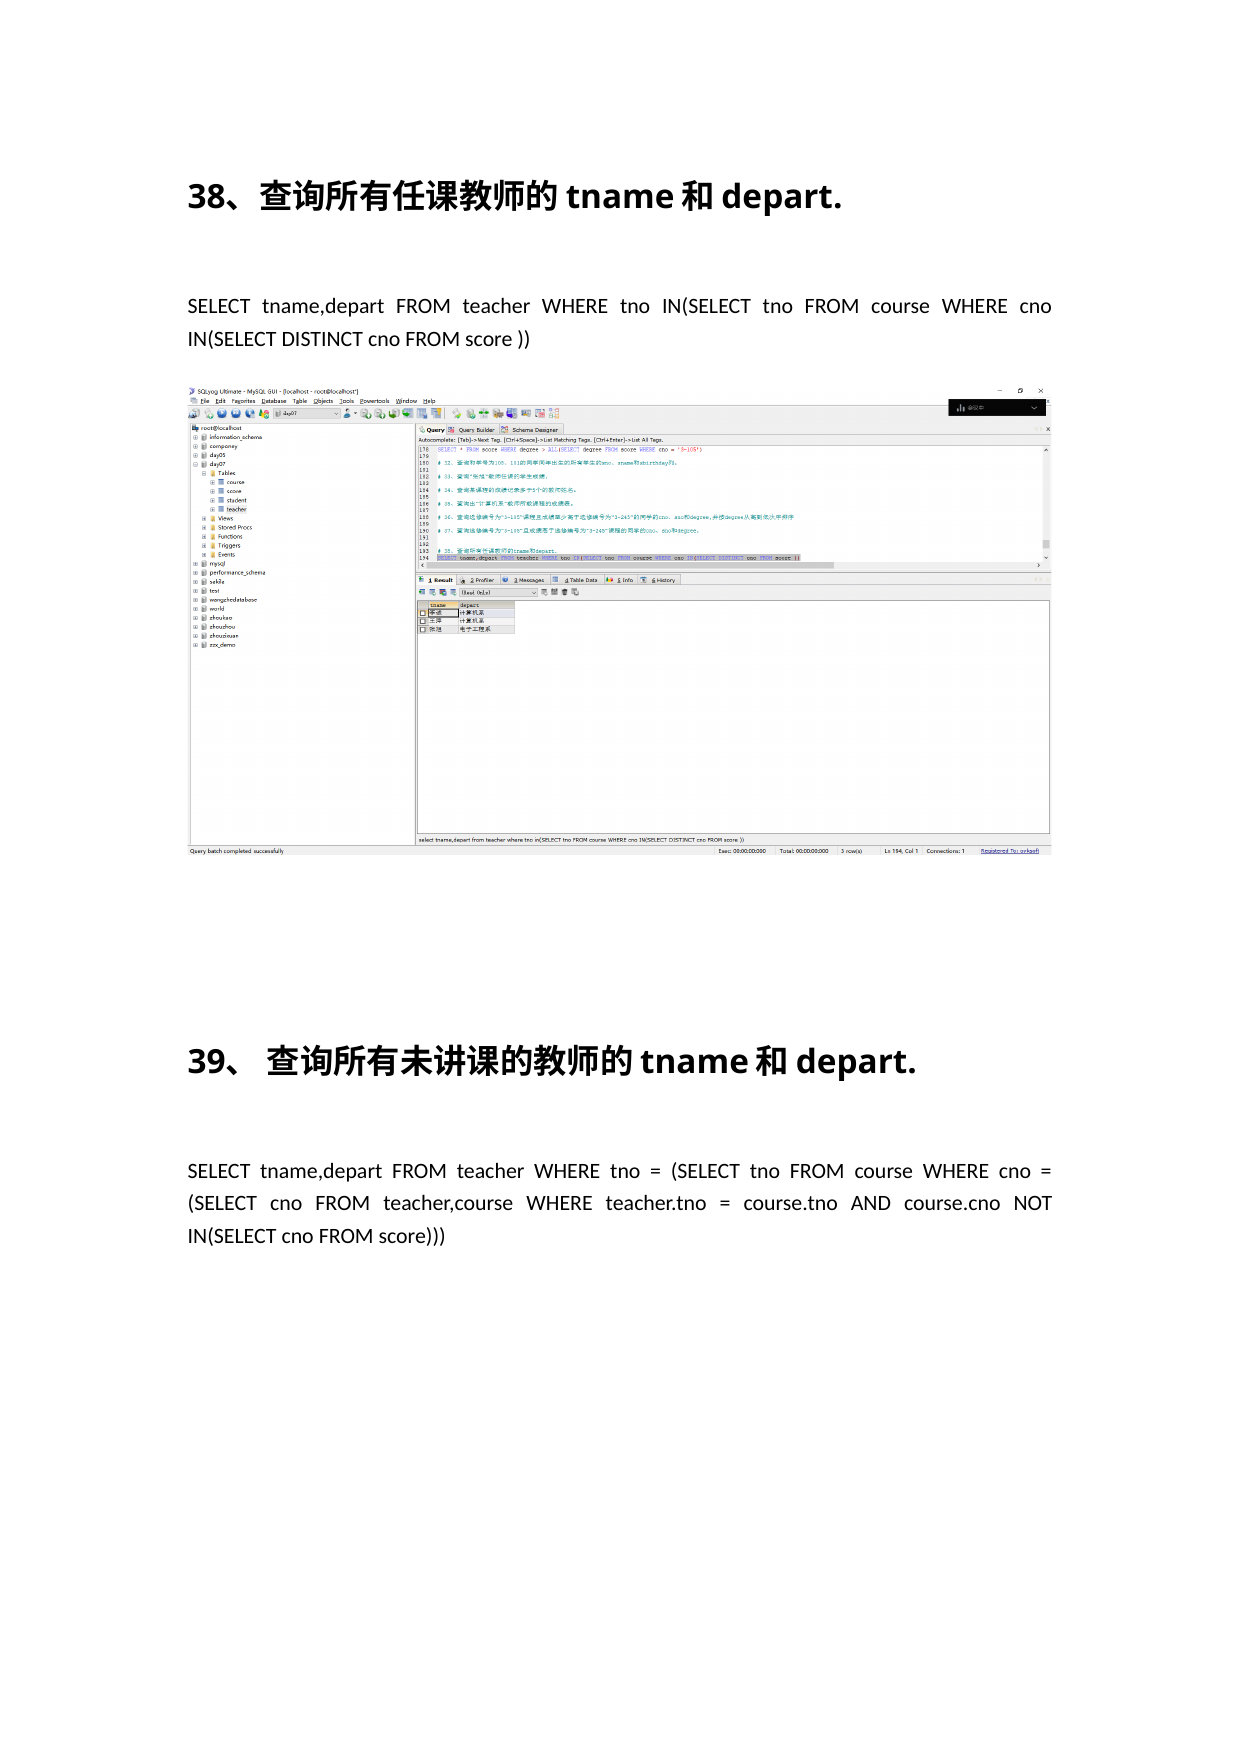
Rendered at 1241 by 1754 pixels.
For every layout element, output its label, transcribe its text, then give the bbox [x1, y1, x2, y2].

subtitle 查询所有未讲课的教师的tname和depart. [187, 1027, 1053, 1092]
text SELECT tname,depart FROM teacher WHERE tno = (SELECT tno FROM course WHERE cno = (SELECT cno FROM teacher,course WHERE teacher.tno = course.tno AND course.cno NOT IN(SELECT cno FROM score))) [187, 1154, 1053, 1252]
subtitle 查询所有任课教师的tname和depart. [187, 162, 1053, 227]
text SELECT tname,depart FROM teacher WHERE tno IN(SELECT tno FROM course WHERE cno IN(SELECT DISTINCT cno FROM score )) [187, 289, 1053, 354]
picture [187, 386, 1052, 855]
